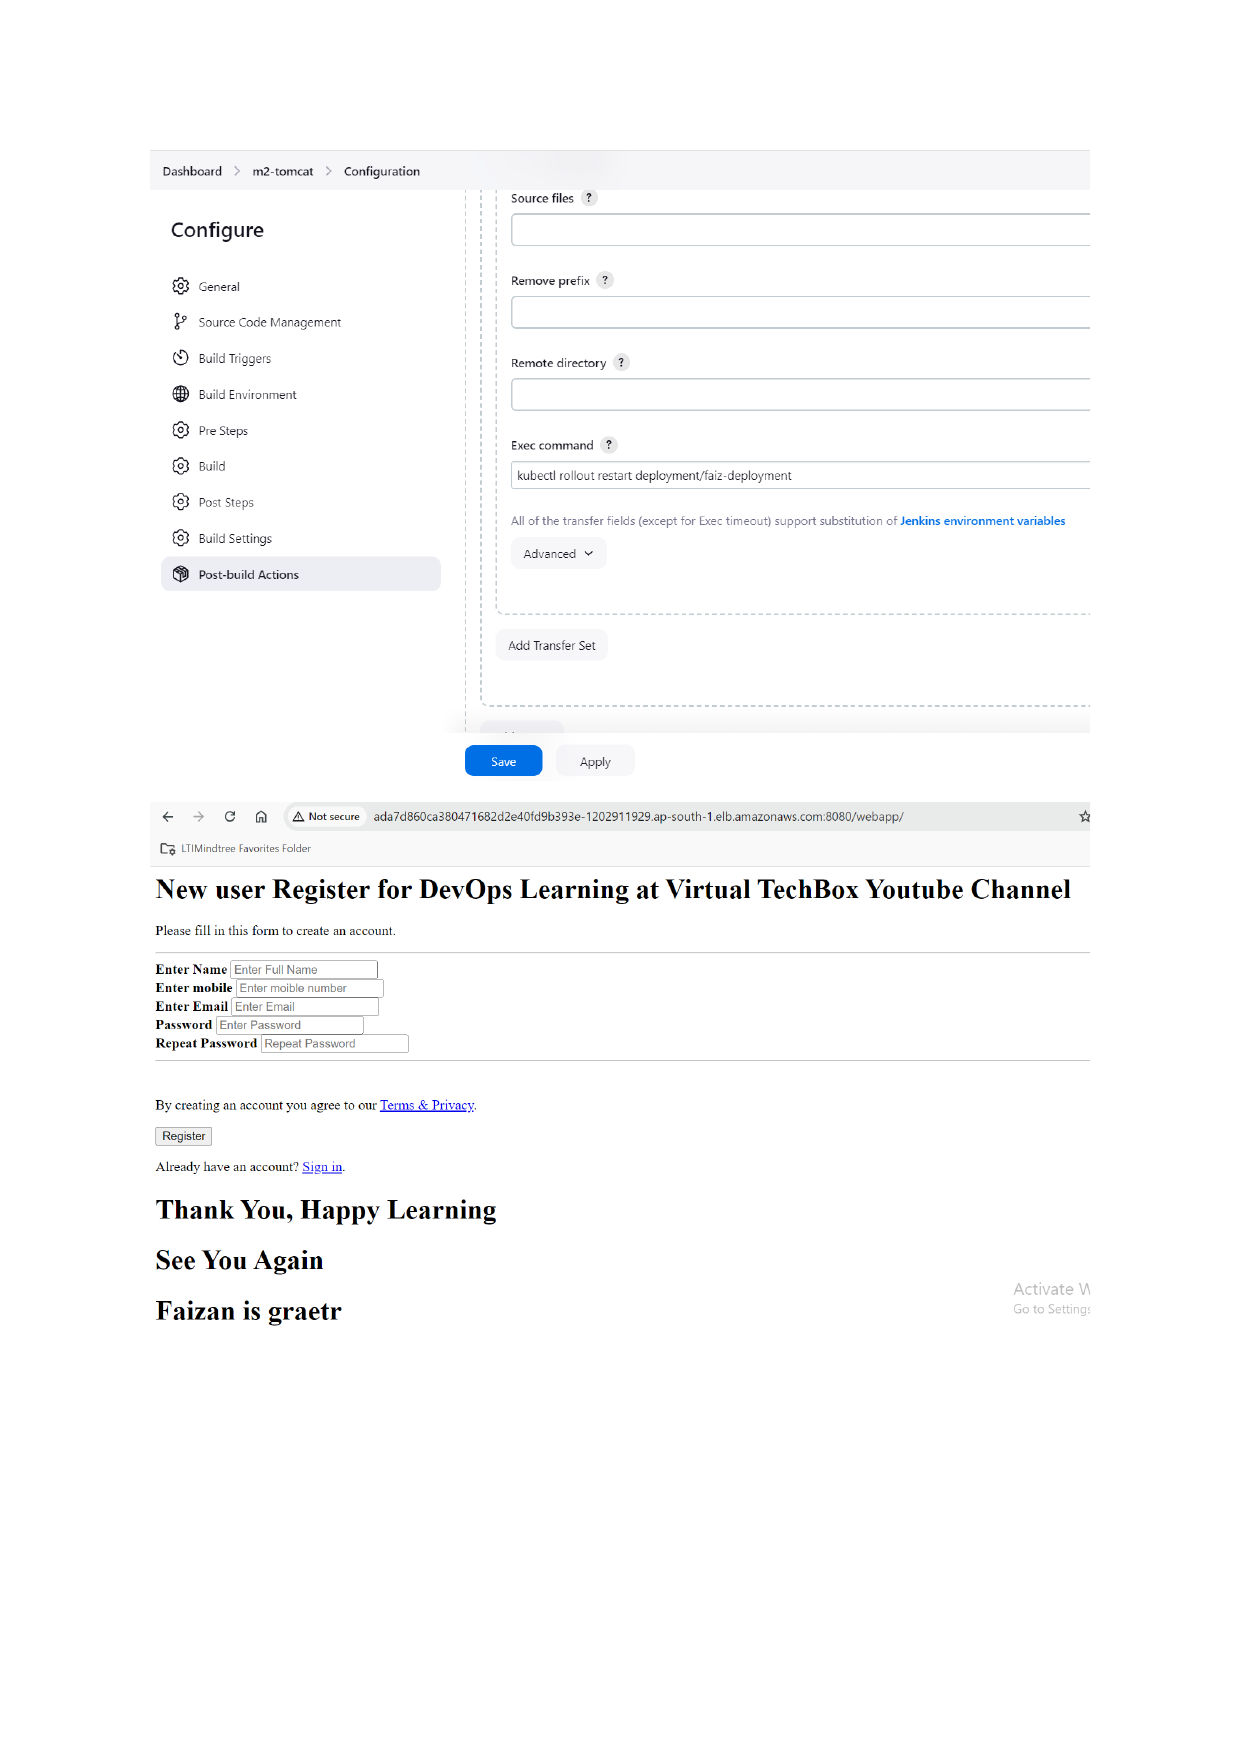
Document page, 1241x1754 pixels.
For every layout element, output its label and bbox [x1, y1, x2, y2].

picture [150, 802, 1091, 1335]
picture [150, 150, 1091, 781]
